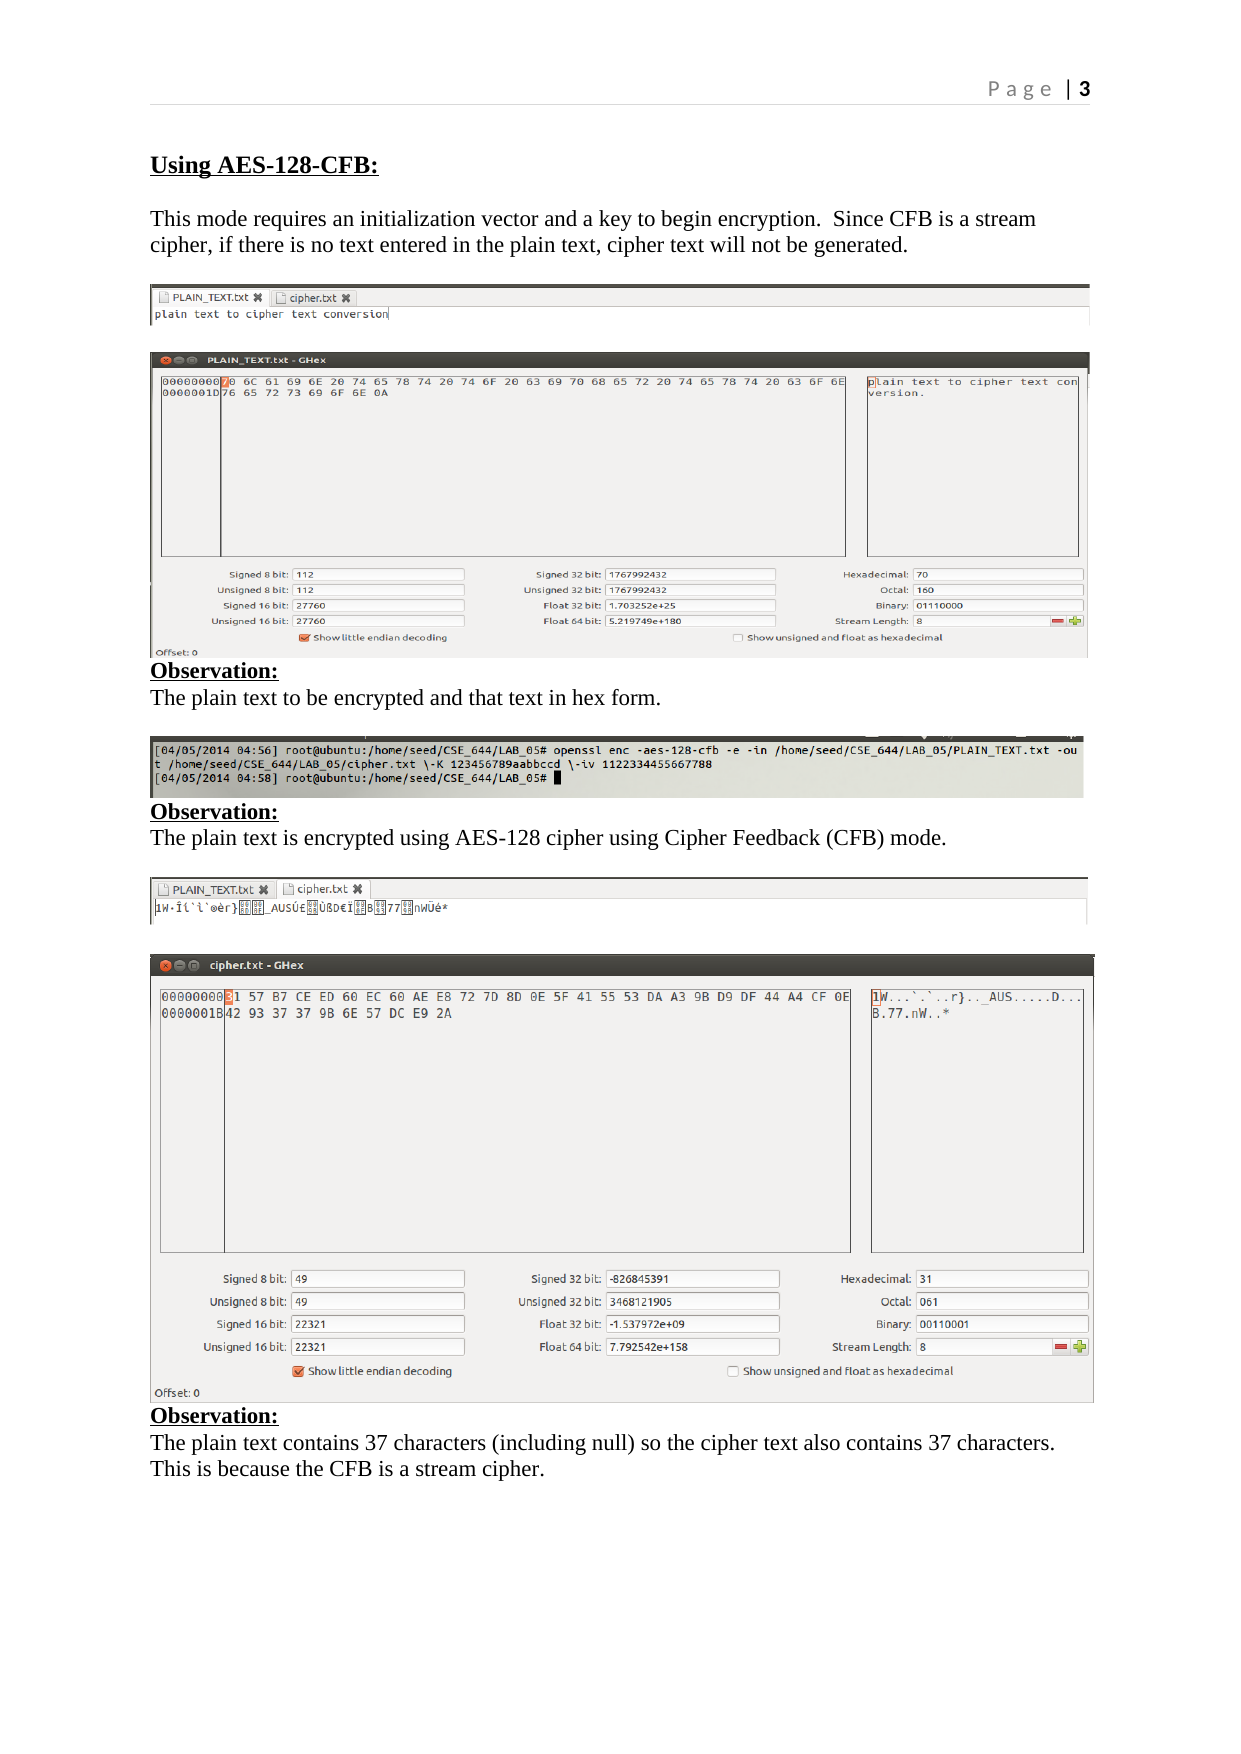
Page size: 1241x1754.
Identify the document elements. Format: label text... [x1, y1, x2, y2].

picture [150, 736, 1090, 798]
text Observation: [150, 1403, 1090, 1429]
text Using AES-128-CFB: [150, 150, 1090, 179]
text Observation: [150, 658, 1090, 684]
text The plain text contains 37 characters (including null) so the cipher text also contains 37 characters. This is because the CFB is a stream cipher. [150, 1429, 1090, 1481]
text The plain text is encrypted using AES-128 cipher using Cipher Feedback (CFB) mode. [150, 824, 1090, 851]
picture [150, 352, 1090, 658]
text Observation: [150, 798, 1090, 824]
picture [150, 877, 1090, 928]
picture [150, 954, 1095, 1403]
text The plain text to be encrypted and that text in hex form. [150, 684, 1090, 710]
picture [150, 284, 1090, 326]
text This mode requires an initialization vector and a key to begin encryption. Since CFB is a stream cipher, if there is no text entered in the plain text, cipher text will not be generated. [150, 205, 1090, 258]
